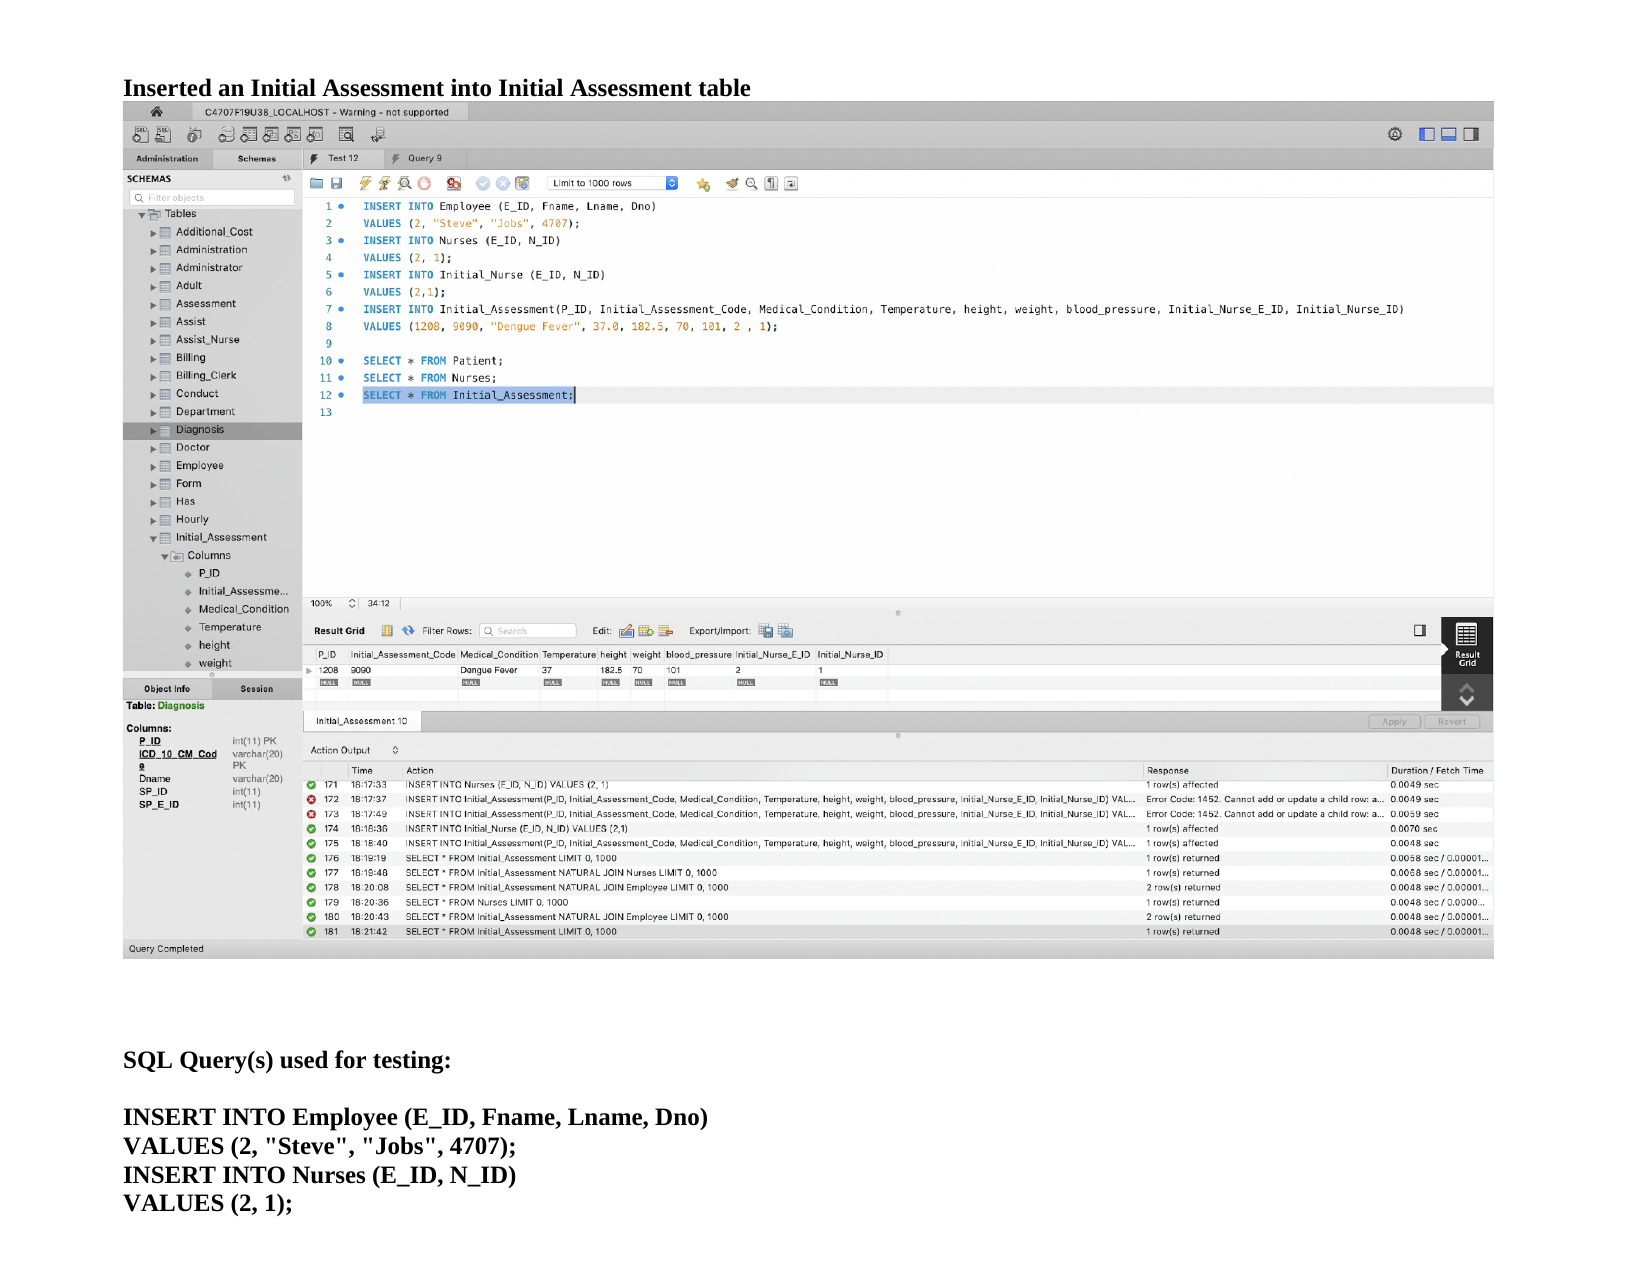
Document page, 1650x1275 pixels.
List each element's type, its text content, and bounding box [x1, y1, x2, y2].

text VALUES (2, "Steve", "Jobs", 4707); [123, 1131, 1494, 1160]
picture [122, 101, 1494, 959]
text SQL Query(s) used for testing: [123, 1045, 1494, 1073]
text INSERT INTO Employee (E_ID, Fname, Lname, Dno) [123, 1102, 1494, 1131]
text INSERT INTO Nurses (E_ID, N_ID) [123, 1160, 1494, 1188]
text VALUES (2, 1); [123, 1188, 1494, 1217]
text Inserted an Initial Assessment into Initial Assessment table [123, 73, 1494, 101]
